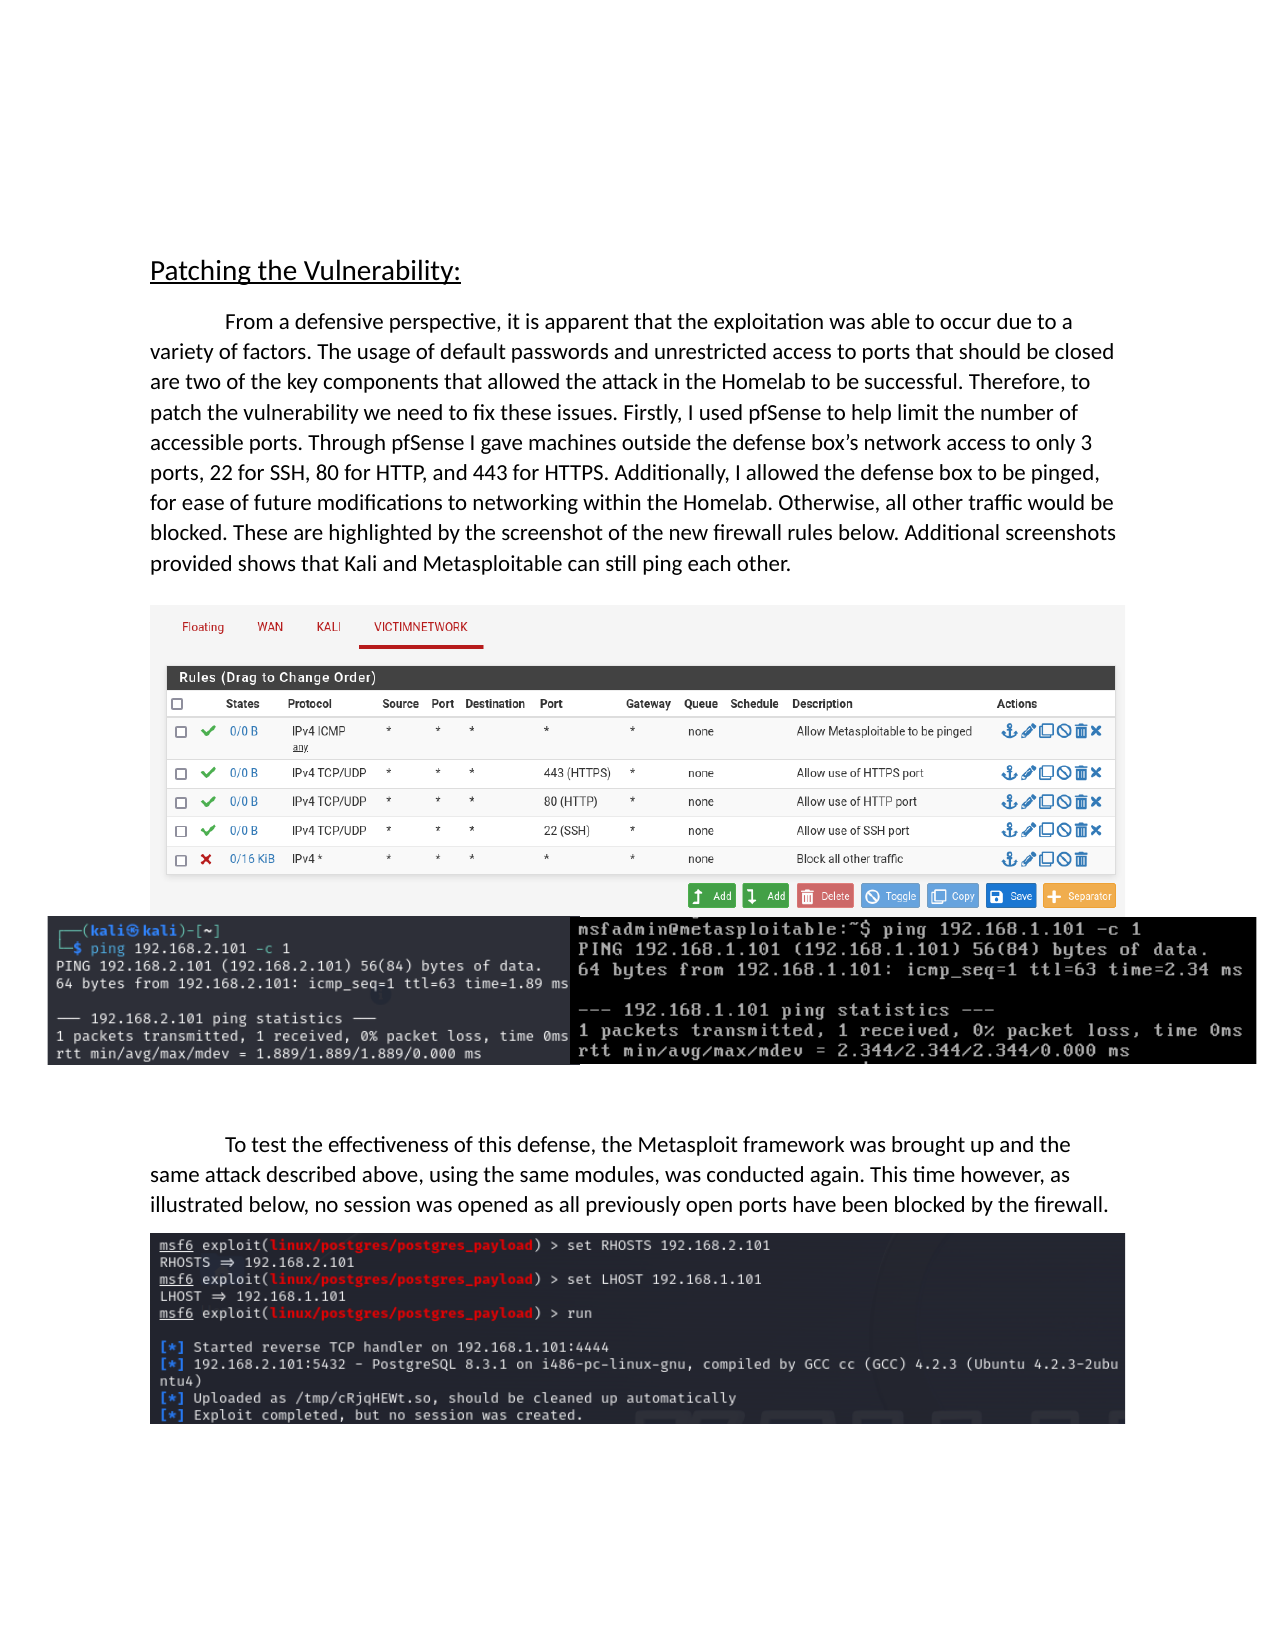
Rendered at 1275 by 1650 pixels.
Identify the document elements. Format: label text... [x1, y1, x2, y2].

text To test the effectiveness of this defense, the Metasploit framework was brought up and the same attack described above, using the same modules, was conducted again. This time however, as illustrated below, no session was opened as all previously open ports have been blocked by the firewall. [150, 1130, 1125, 1218]
picture [150, 1233, 1125, 1424]
text From a defensive perspective, it is apparent that the exploitation was able to occur due to a variety of factors. The usage of default passwords and unrestricted access to ports that should be closed are two of the key components that allowed the attack in the Homelab to be successful. Therefore, to patch the vulnerability we need to fix these issues. Firstly, I used pfSense to help limit the number of accessible ports. Through pfSense I gave machines outside the defense box’s network access to only 3 ports, 22 for SSH, 80 for HTTP, and 443 for HTTPS. Additionally, I allowed the defense box to be pinged, for ease of future modifications to networking within the Homelab. Otherwise, all other traffic would be blocked. These are highlighted by the screenshot of the new firewall rules below. Additional screenshots provided shows that Kali and Metasploitable can still ping each other. [150, 307, 1125, 577]
text Patching the Vulnerability: [150, 252, 1125, 288]
picture [47, 605, 1257, 1065]
